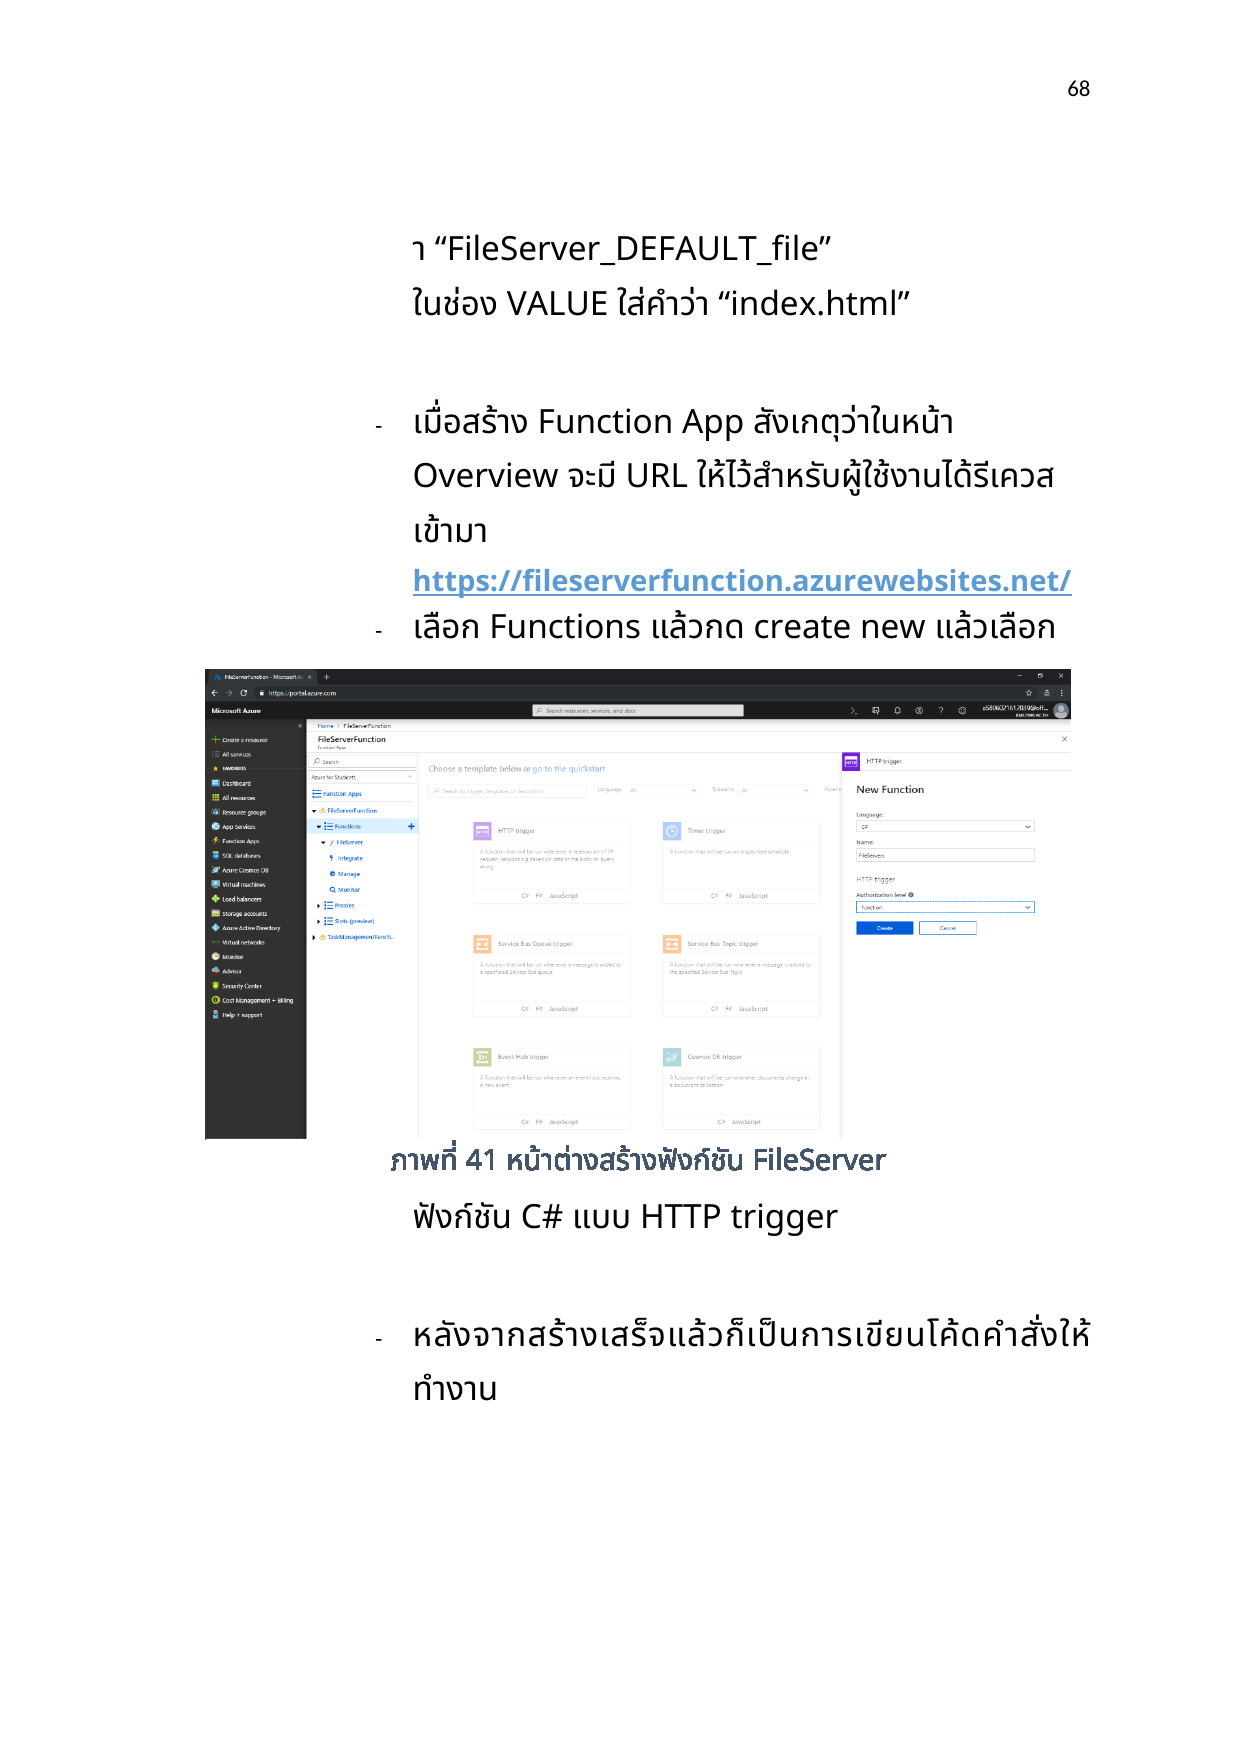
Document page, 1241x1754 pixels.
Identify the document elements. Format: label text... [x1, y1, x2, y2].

picture [205, 669, 1071, 1138]
list เมื่อสร้าง Function App สังเกตุว่าในหน้า Overview จะมี URL ให้ไว้สำหรับผู้ใช้งานได้รีเควสเข้ามา https://fileserverfunction.azurewebsites.net/ [375, 398, 1090, 600]
list เลือก Overview ไปที่ Application settings คลิก Add new setting ในช่อง APP SETTING NAME ใส่คำว่า “FileServer_DEFAULT_file” ในช่อง VALUE ใส่คำว่า “index.html” [375, 225, 1090, 330]
list หลังจากสร้างเสร็จแล้วก็เป็นการเขียนโค้ดคำสั่งให้ทำงาน [375, 1311, 1090, 1416]
